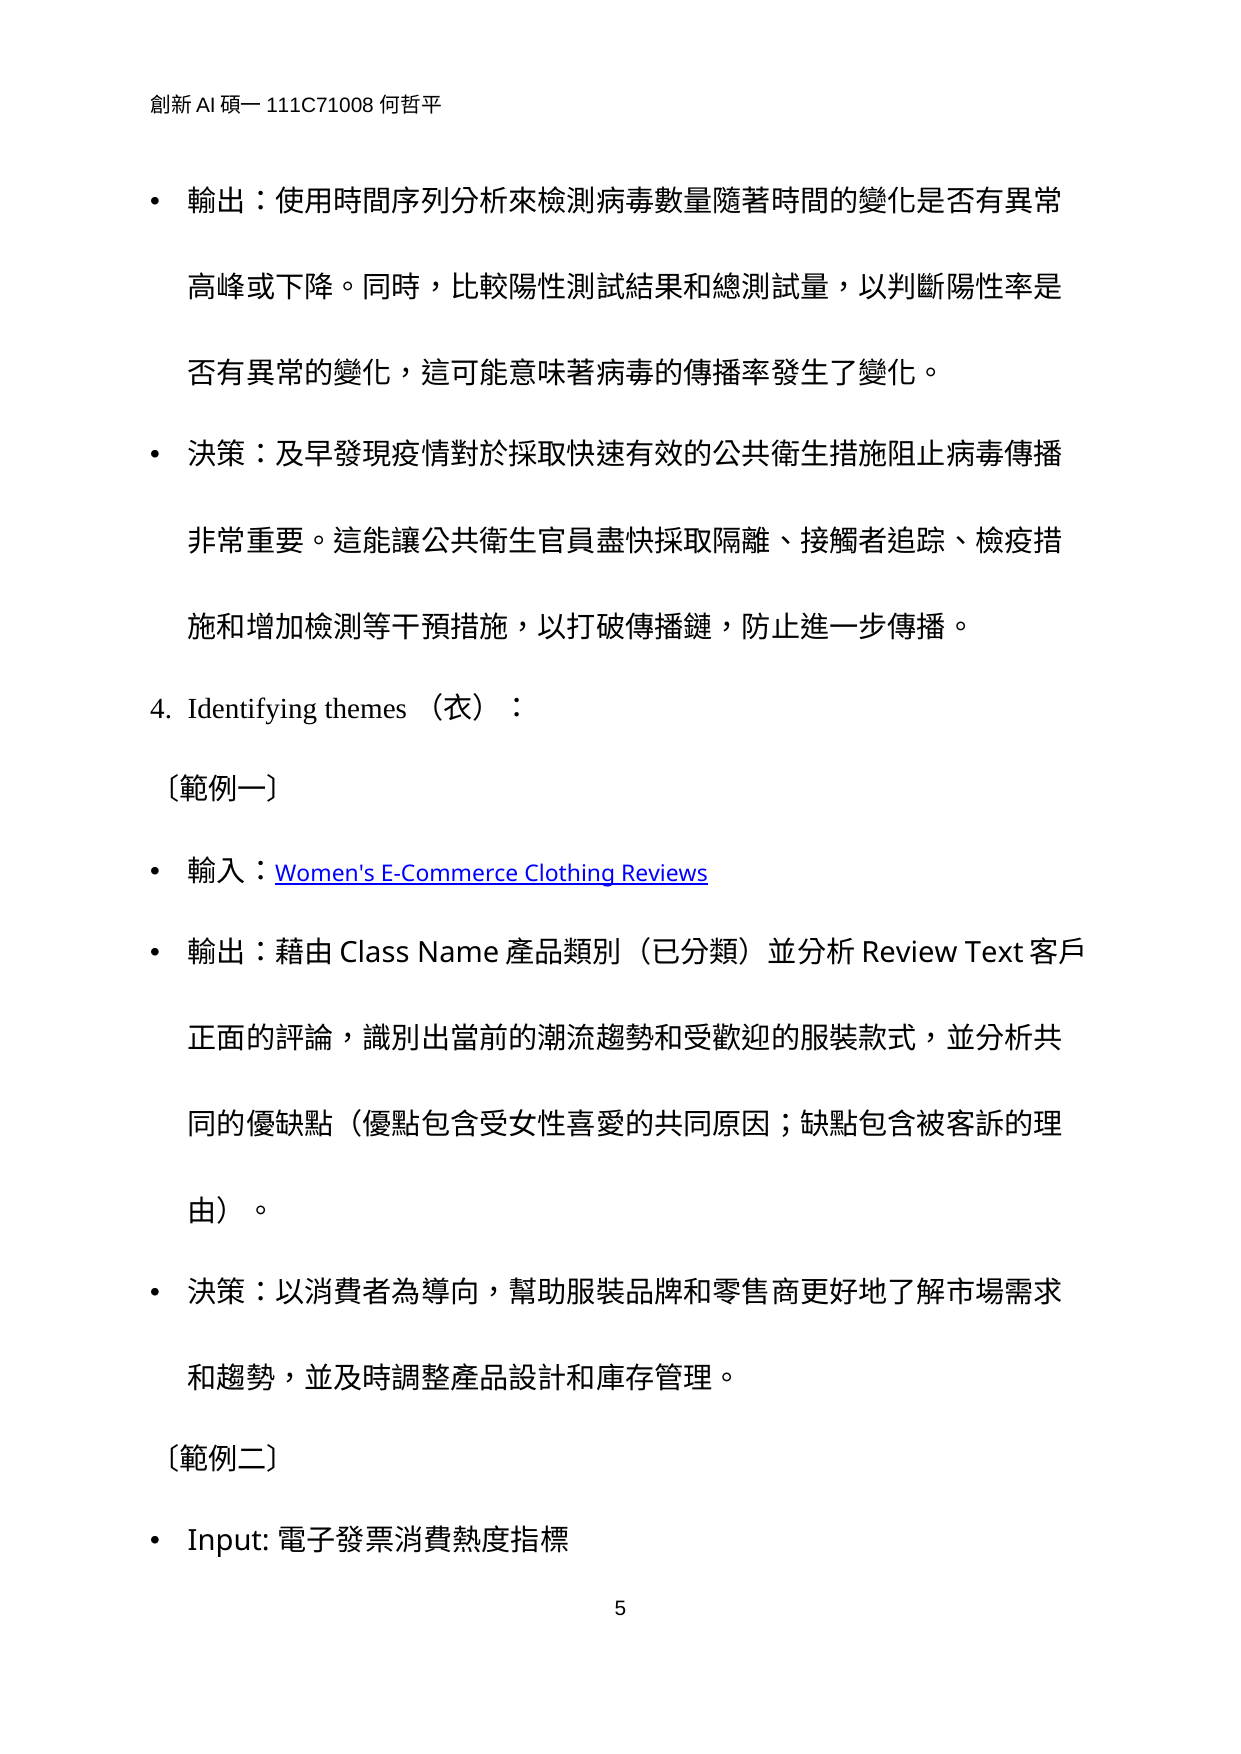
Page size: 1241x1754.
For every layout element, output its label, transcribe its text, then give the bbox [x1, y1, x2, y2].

list Identifying themes （衣）： [150, 668, 1090, 743]
list 輸入：Women's E-Commerce Clothing Reviews [150, 831, 1090, 906]
list 決策：以消費者為導向，幫助服裝品牌和零售商更好地了解市場需求和趨勢，並及時調整產品設計和庫存管理。 [150, 1252, 1090, 1413]
text 〔範例一〕 [150, 749, 1090, 824]
list 輸出：使用時間序列分析來檢測病毒數量隨著時間的變化是否有異常高峰或下降。同時，比較陽性測試結果和總測試量，以判斷陽性率是否有異常的變化，這可能意味著病毒的傳播率發生了變化。 [150, 161, 1090, 408]
list 決策：及早發現疫情對於採取快速有效的公共衛生措施阻止病毒傳播非常重要。這能讓公共衛生官員盡快採取隔離、接觸者追踪、檢疫措施和增加檢測等干預措施，以打破傳播鏈，防止進一步傳播。 [150, 414, 1090, 662]
list 輸出：藉由Class Name產品類別（已分類）並分析Review Text客戶正面的評論，識別出當前的潮流趨勢和受歡迎的服裝款式，並分析共同的優缺點（優點包含受女性喜愛的共同原因；缺點包含被客訴的理由）。 [150, 912, 1090, 1246]
list Input: 電子發票消費熱度指標 [150, 1501, 1090, 1576]
text 〔範例二〕 [150, 1419, 1090, 1494]
